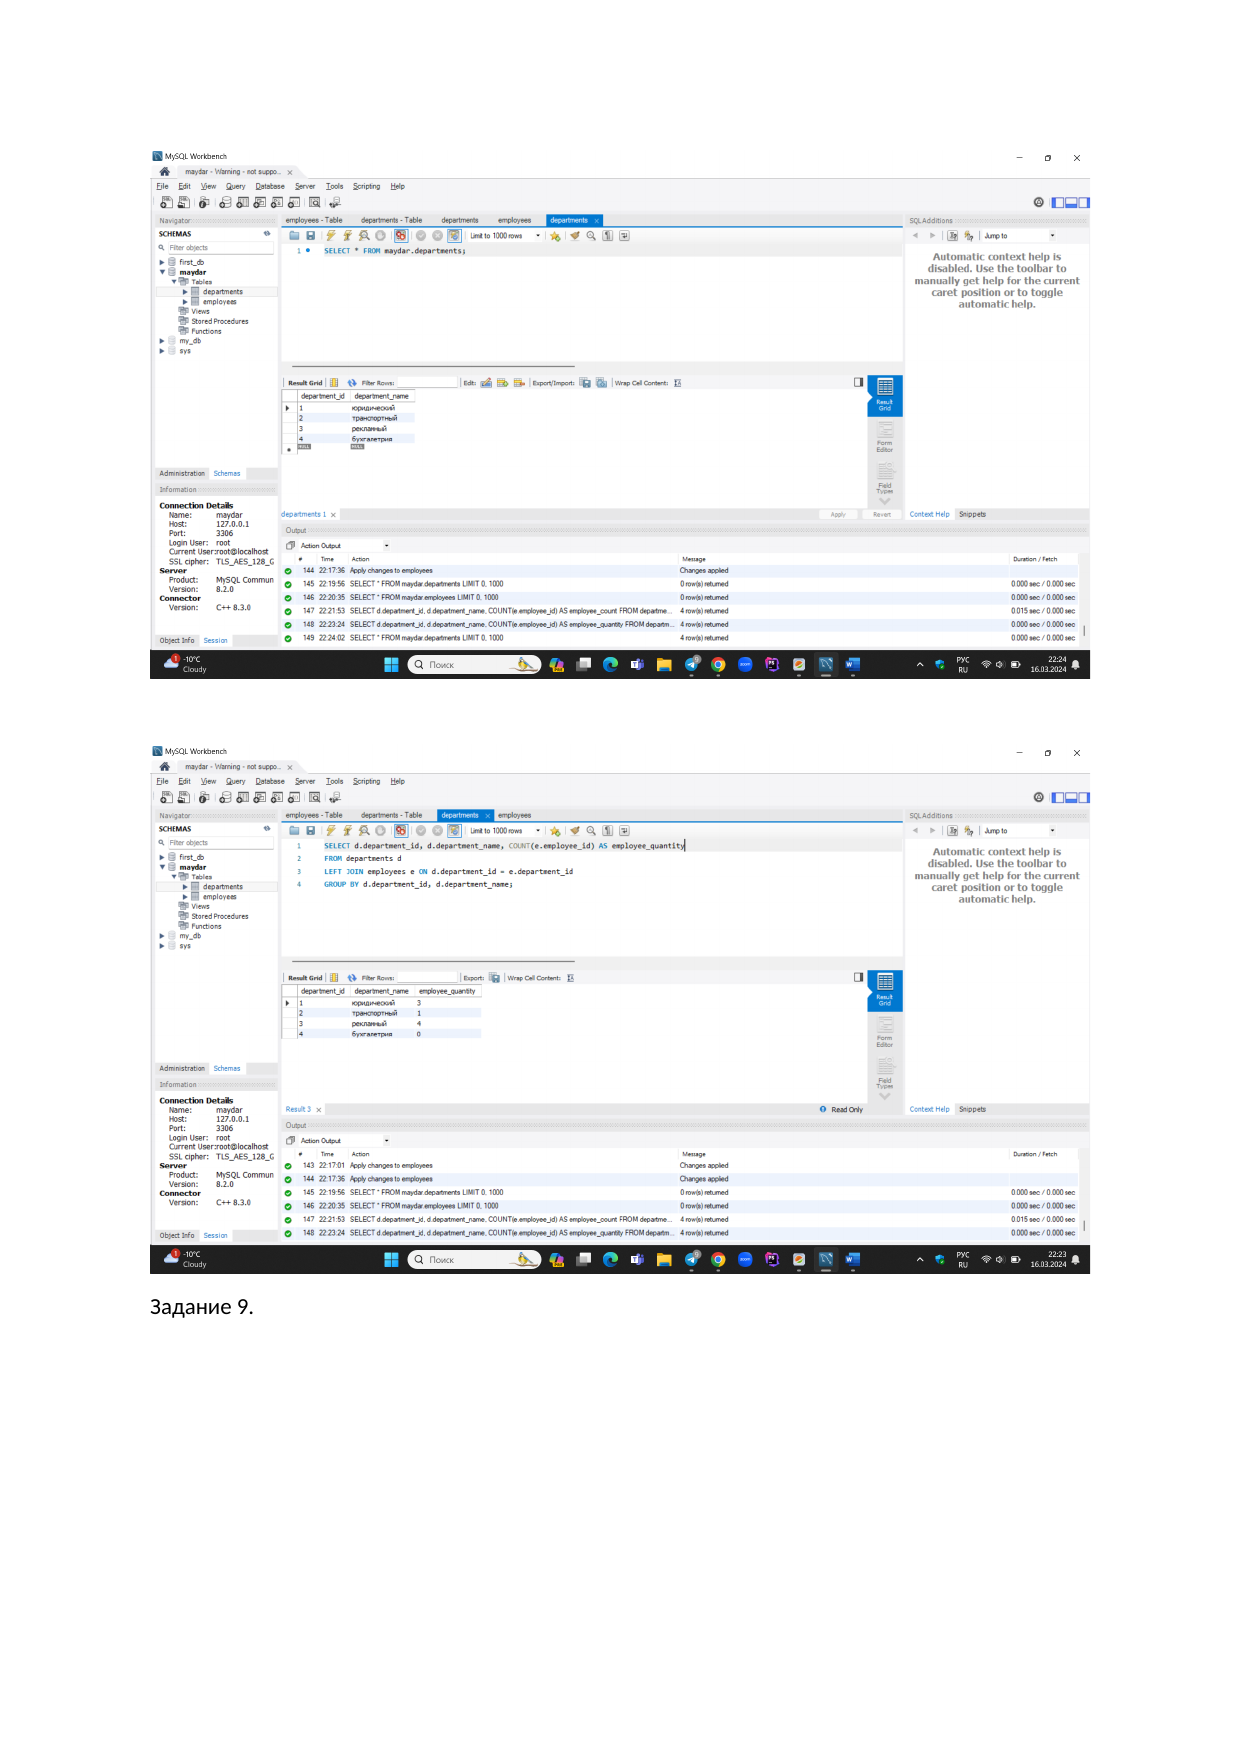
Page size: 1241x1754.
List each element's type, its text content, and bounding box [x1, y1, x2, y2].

picture [150, 150, 1091, 679]
text Задание 9. [150, 1292, 1090, 1320]
picture [150, 744, 1091, 1274]
